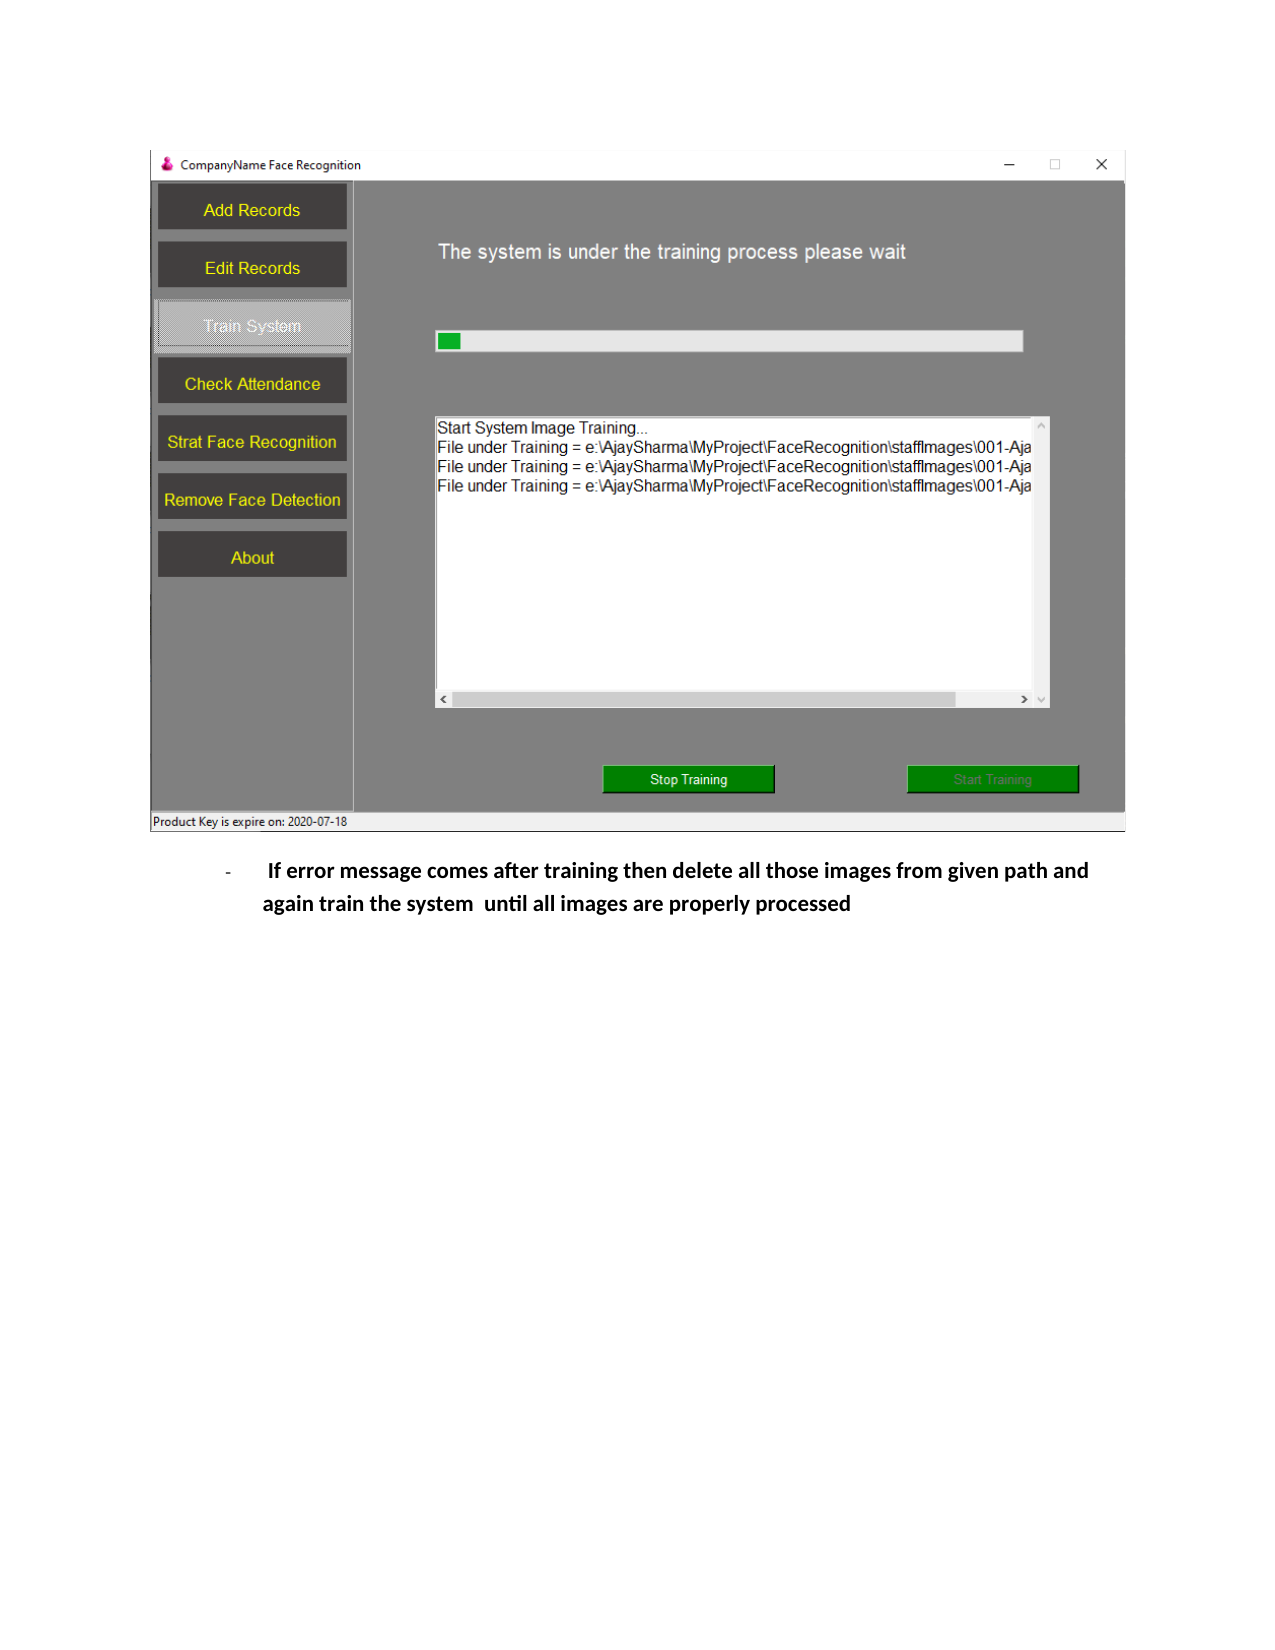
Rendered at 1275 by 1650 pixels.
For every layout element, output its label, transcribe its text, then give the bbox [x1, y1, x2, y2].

picture [150, 150, 1125, 832]
list If error message comes after training then delete all those images from given path and again train the system until all images are properly processed [225, 856, 1125, 917]
